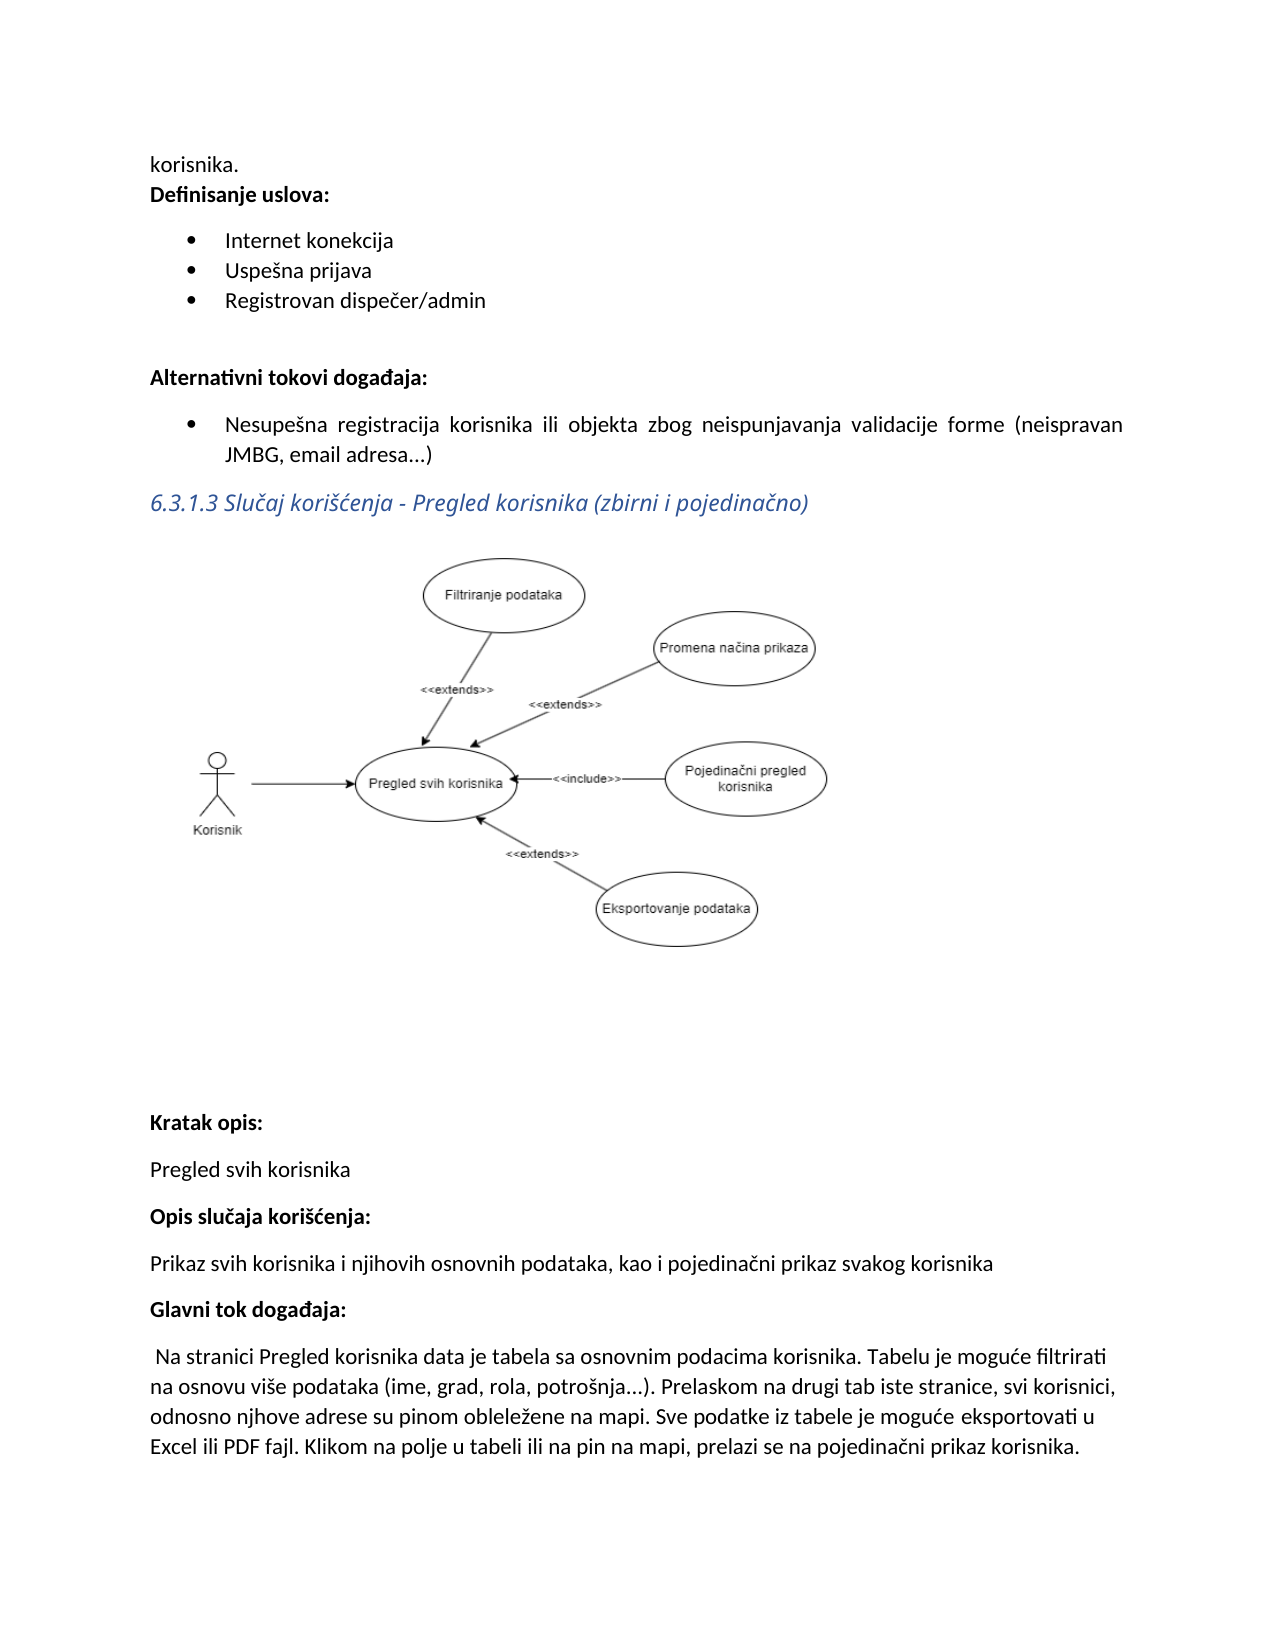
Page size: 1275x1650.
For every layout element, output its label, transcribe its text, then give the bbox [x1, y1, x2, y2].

list Internet konekcija [187, 226, 1125, 254]
text Opis slučaja korišćenja: [150, 1202, 1125, 1230]
list Uspešna prijava [187, 256, 1125, 284]
subtitle 6.3.1.3 Slučaj korišćenja - Pregled korisnika (zbirni i pojedinačno) [150, 487, 1125, 518]
text Kratak opis: [150, 1108, 1125, 1136]
list Nesupešna registracija korisnika ili objekta zbog neispunjavanja validacije forme (neispravan JMBG, email adresa...) [187, 410, 1125, 468]
picture [150, 520, 1045, 1090]
text Glavni tok događaja: [150, 1296, 1125, 1324]
text Alternativni tokovi događaja: [150, 363, 1125, 391]
text Na stranici Pregled korisnika data je tabela sa osnovnim podacima korisnika. Tabelu je moguće filtrirati na osnovu više podataka (ime, grad, rola, potrošnja...). Prelaskom na drugi tab iste stranice, svi korisnici, odnosno njhove adrese su pinom obleležene na mapi. Sve podatke iz tabele je moguće eksportovati u Excel ili PDF fajl. Klikom na polje u tabeli ili na pin na mapi, prelazi se na pojedinačni prikaz korisnika. [150, 1342, 1125, 1460]
text Prikaz svih korisnika i njihovih osnovnih podataka, kao i pojedinačni prikaz svakog korisnika [150, 1249, 1125, 1277]
list Registrovan dispečer/admin [187, 286, 1125, 314]
text Pregled svih korisnika [150, 1155, 1125, 1183]
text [150, 150, 1125, 208]
